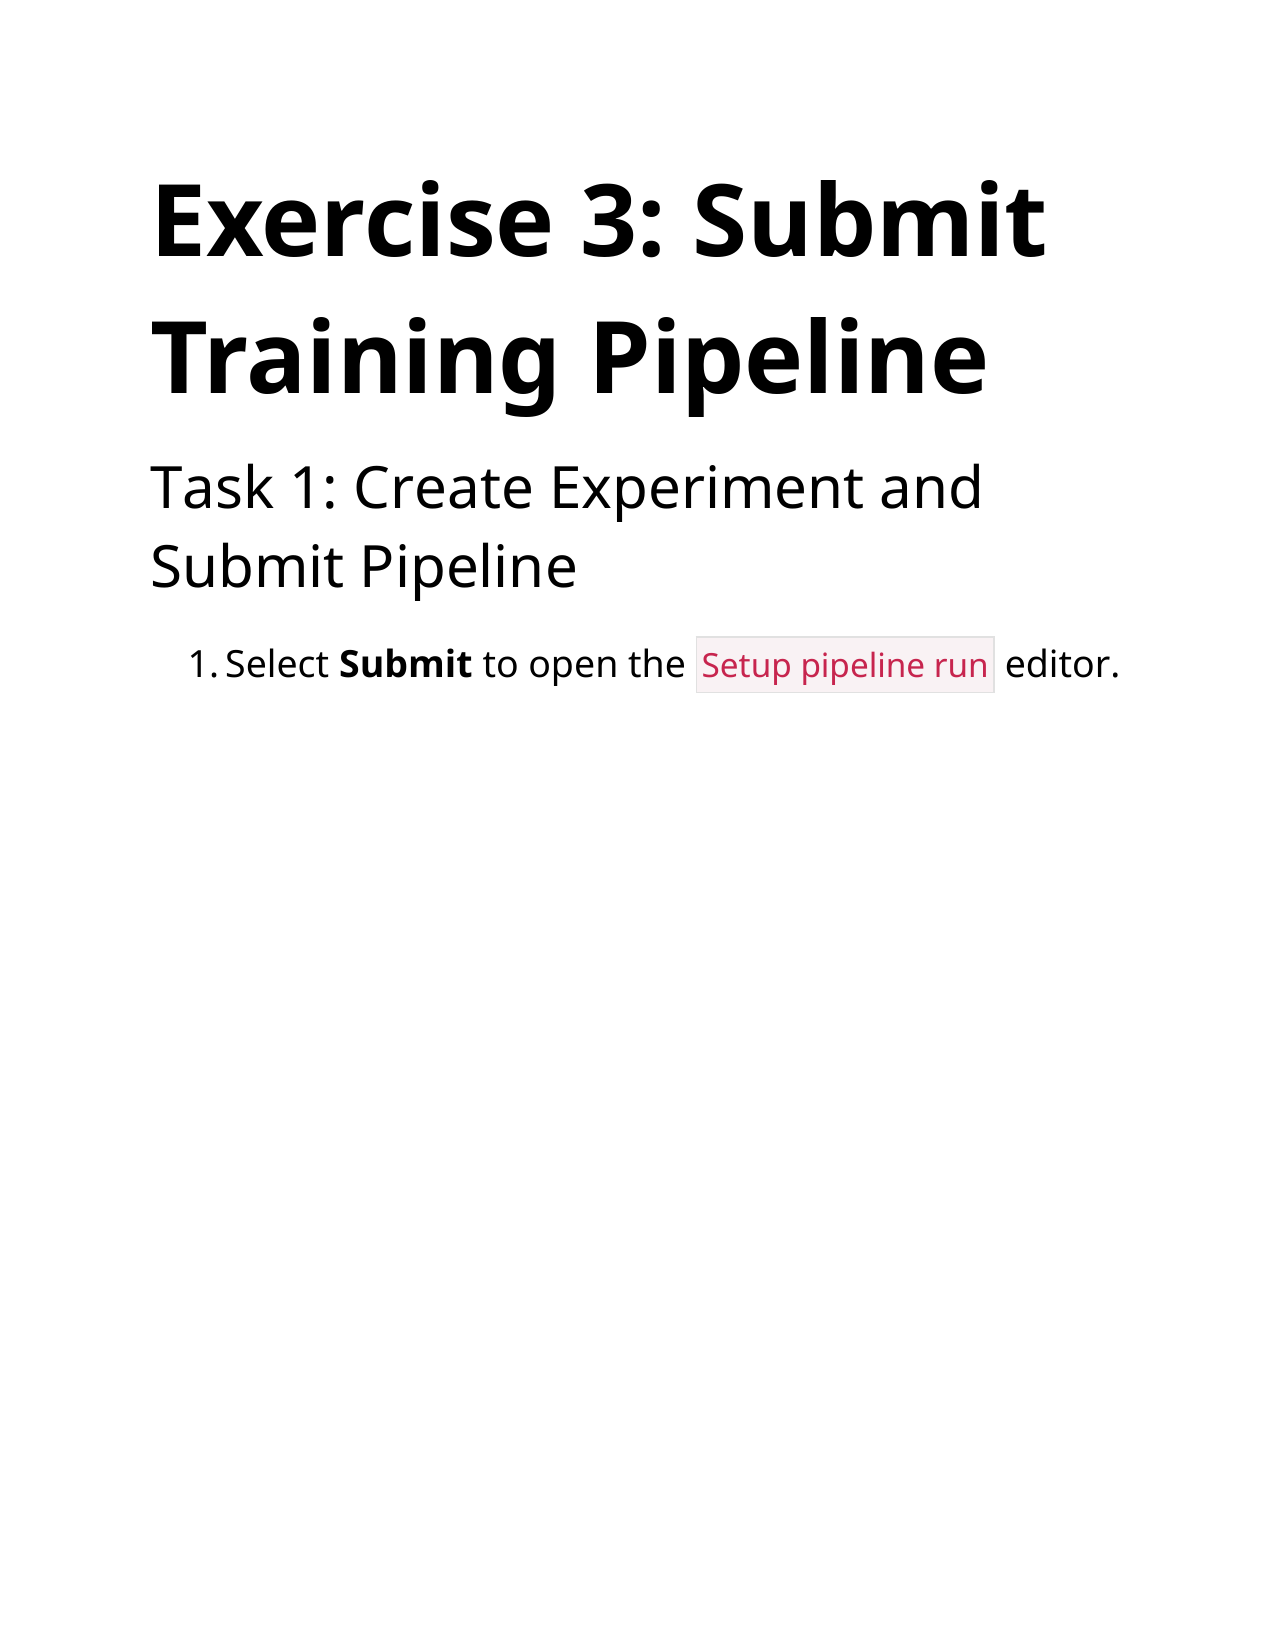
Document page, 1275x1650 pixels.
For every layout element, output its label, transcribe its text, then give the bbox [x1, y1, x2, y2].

list Select Submit to open the Setup pipeline run editor. [995, 636, 1125, 693]
text Exercise 3: Submit Training Pipeline [150, 150, 1125, 422]
text Task 1: Create Experiment and Submit Pipeline [150, 446, 1125, 605]
list Select Submit to open the Setup pipeline run editor. [187, 636, 696, 693]
